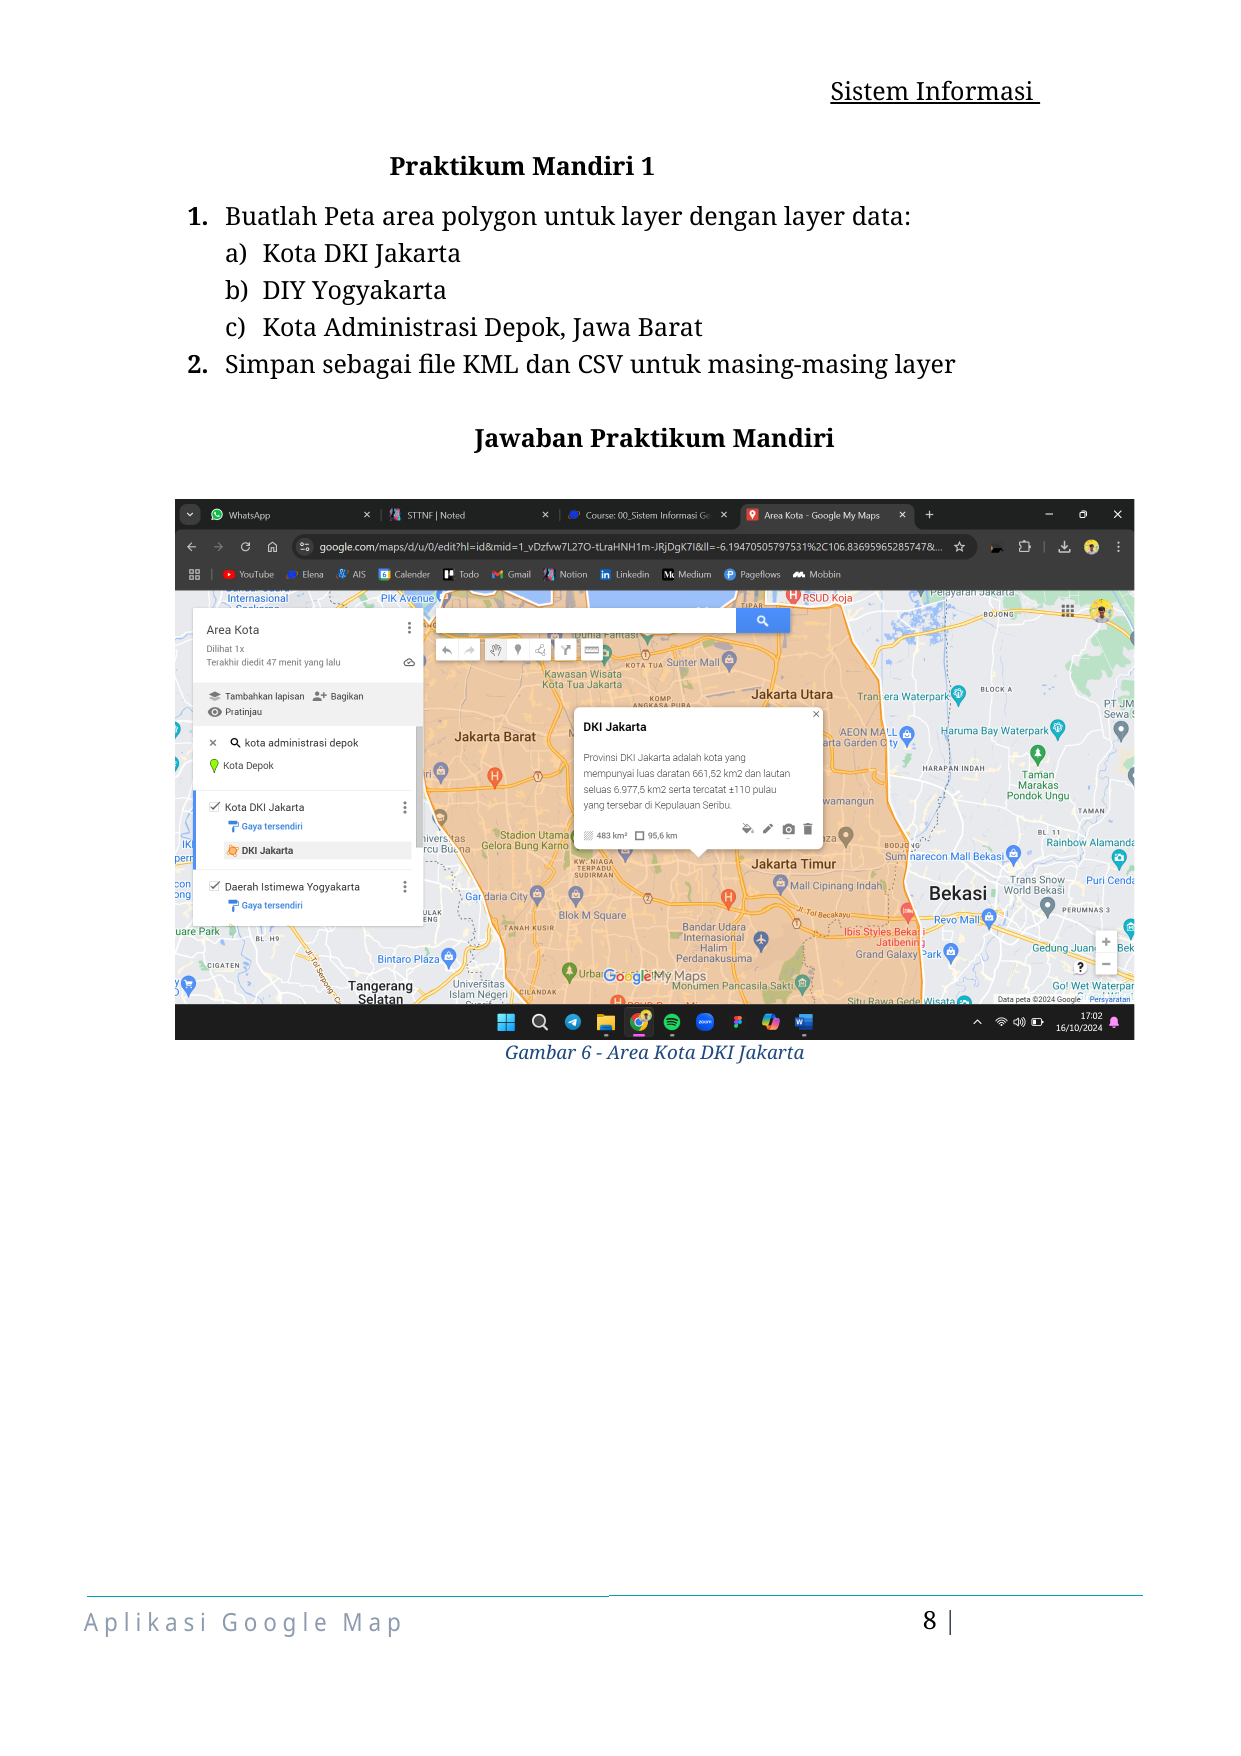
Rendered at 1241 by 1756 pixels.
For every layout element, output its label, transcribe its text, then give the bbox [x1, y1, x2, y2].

picture [175, 499, 1135, 1040]
list Kota Administrasi Depok, Jawa Barat [225, 310, 1134, 344]
list Buatlah Peta area polygon untuk layer dengan layer data: [187, 199, 1134, 233]
list DIY Yogyakarta [225, 273, 1134, 307]
subtitle Praktikum Mandiri 1 [175, 149, 869, 183]
text Gambar 6 - Area Kota DKI Jakarta [175, 1040, 1134, 1065]
list Simpan sebagai file KML dan CSV untuk masing-masing layer [187, 347, 1134, 381]
list Kota DKI Jakarta [225, 236, 1134, 270]
subtitle Jawaban Praktikum Mandiri [440, 421, 869, 455]
